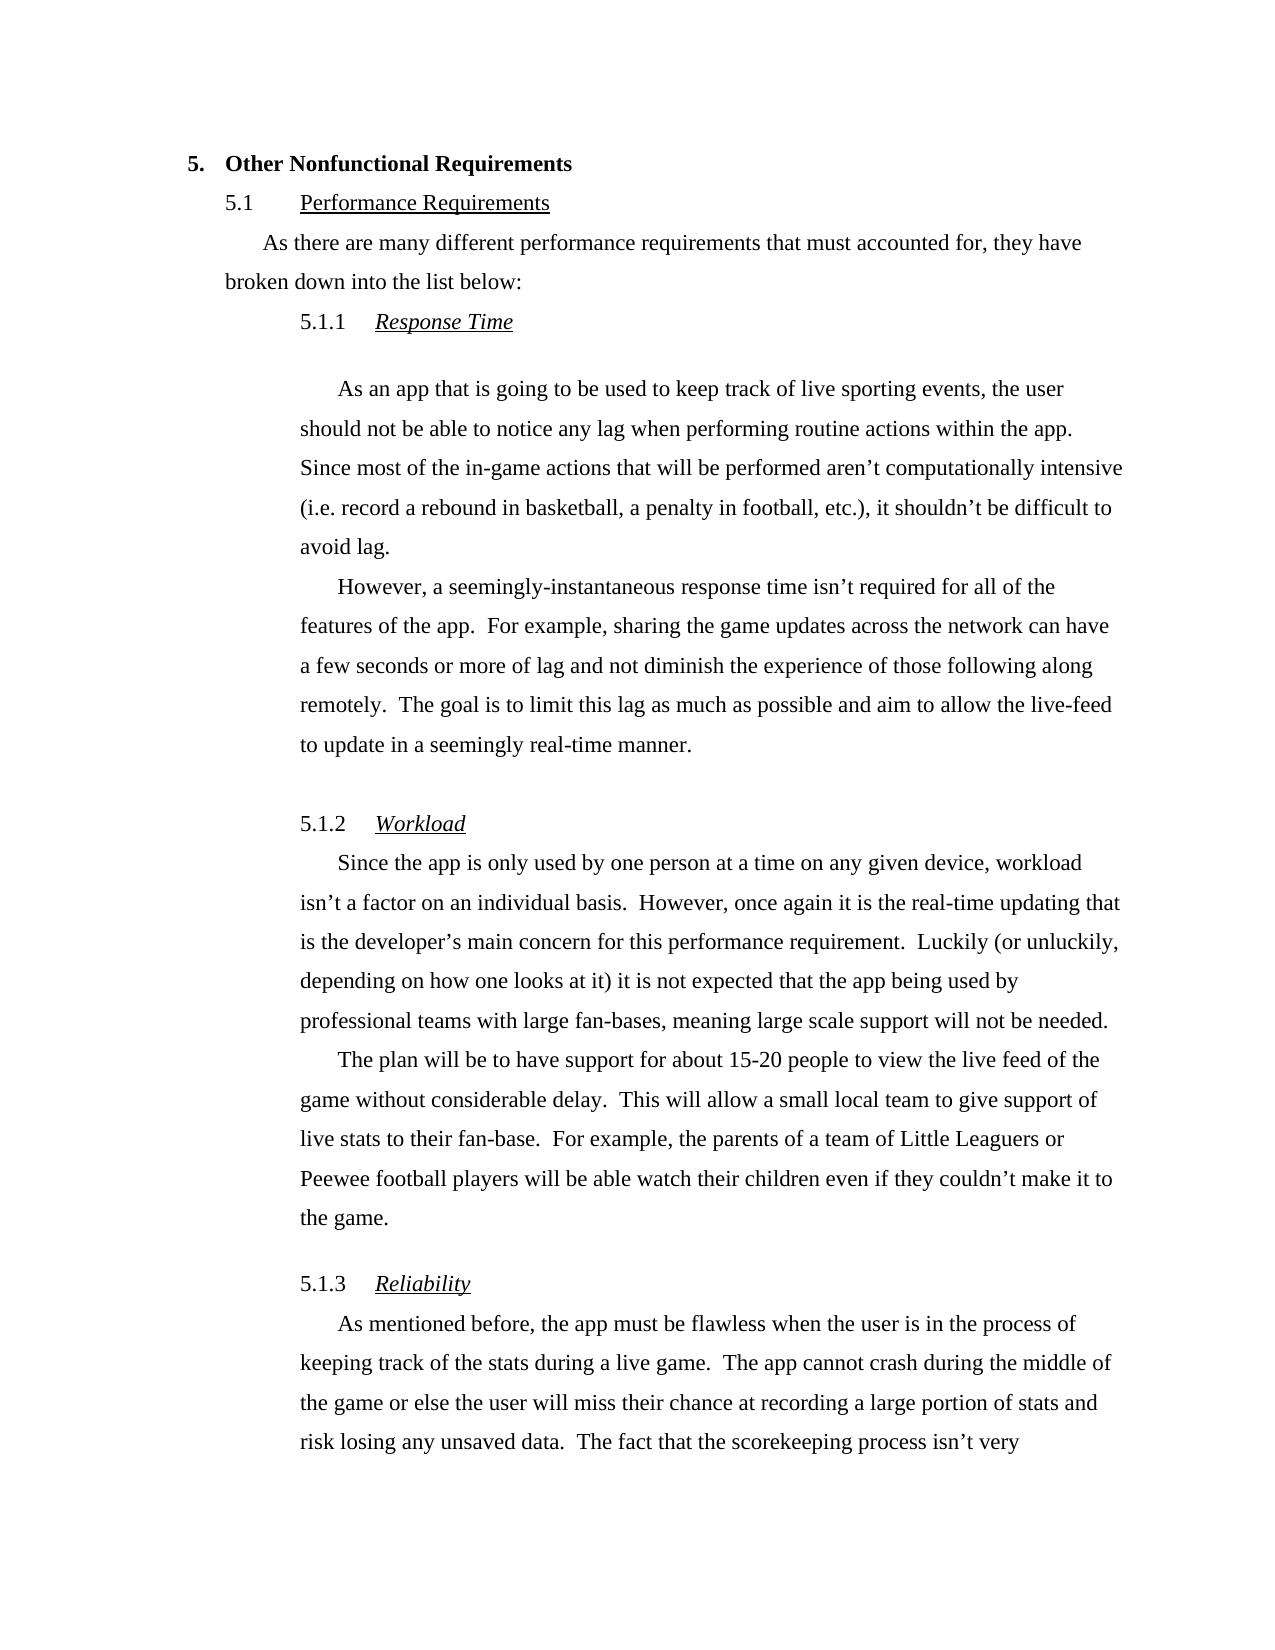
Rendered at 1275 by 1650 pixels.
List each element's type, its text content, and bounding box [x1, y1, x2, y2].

text However, a seemingly-instantaneous response time isn’t required for all of the features of the app. For example, sharing the game updates across the network can have a few seconds or more of lag and not diminish the experience of those following along remotely. The goal is to limit this lag as much as possible and aim to allow the live-feed to update in a seemingly real-time manner. [300, 573, 1125, 757]
text 5.1.3 Reliability [150, 1270, 1125, 1297]
text As there are many different performance requirements that must accounted for, they have broken down into the list below: [225, 229, 1125, 295]
text The plan will be to have support for about 15-20 people to view the live feed of the game without considerable delay. This will allow a small local team to give support of live stats to their fan-base. For example, the parents of a team of Little Leaguers or Peewee football players will be able watch their children even if they couldn’t make it to the game. [300, 1047, 1125, 1231]
list Other Nonfunctional Requirements [187, 150, 1125, 176]
text Since the app is only used by one person at a time on any given device, workload isn’t a factor on an individual basis. However, once again it is the real-time updating that is the developer’s main concern for this performance requirement. Luckily (or unluckily, depending on how one looks at it) it is not expected that the app being used by professional teams with large fan-bases, meaning large scale support will not be needed. [300, 849, 1125, 1033]
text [300, 1310, 1125, 1454]
text 5.1.2 Workload [150, 810, 1125, 836]
list 5.1 Performance Requirements [225, 189, 1125, 216]
text 5.1.1 Response Time [150, 308, 1125, 334]
text As an app that is going to be used to keep track of live sporting events, the user should not be able to notice any lag when performing routine actions within the app. Since most of the in-game actions that will be performed aren’t computationally intensive (i.e. record a rebound in basketball, a penalty in football, etc.), it shouldn’t be difficult to avoid lag. [300, 375, 1125, 560]
